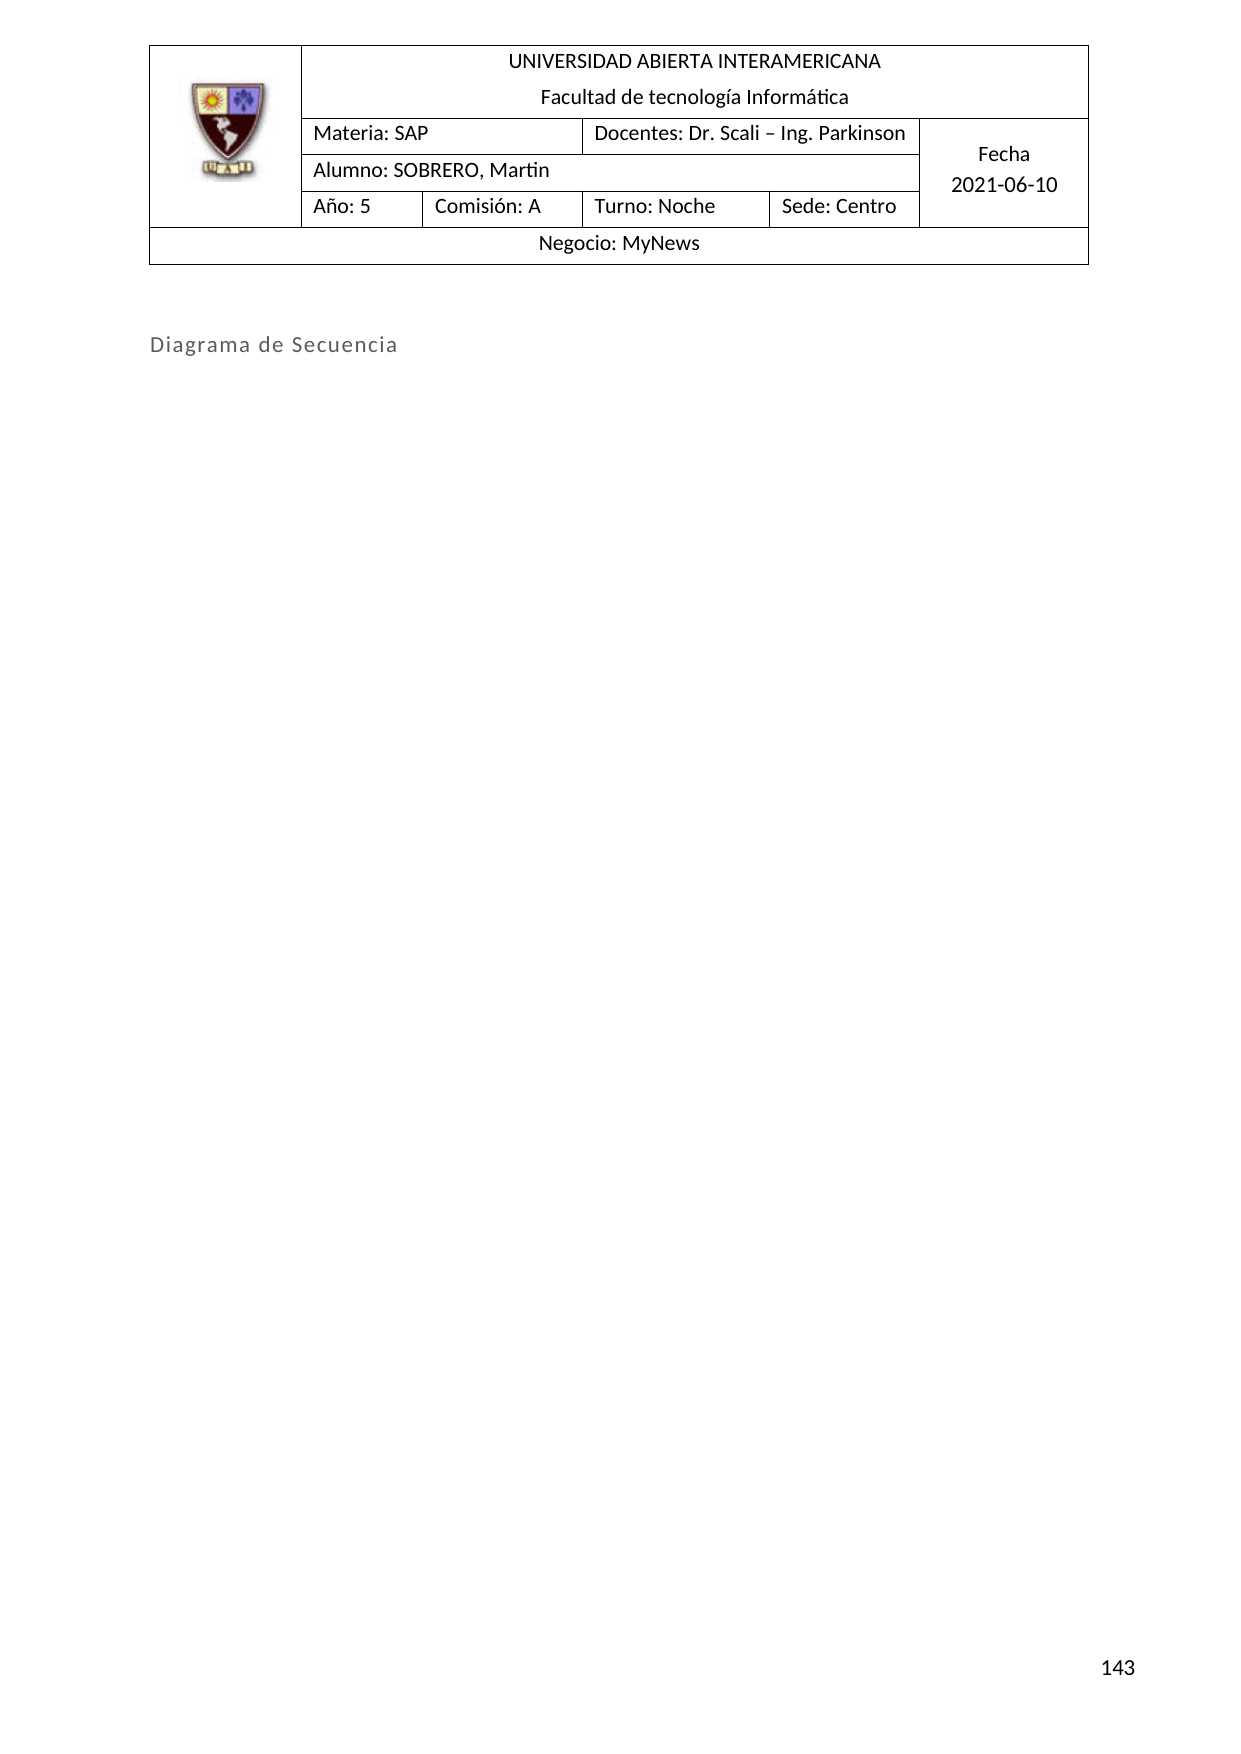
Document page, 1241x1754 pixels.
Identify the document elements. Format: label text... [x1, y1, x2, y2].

subtitle Diagrama de Secuencia [150, 330, 1135, 358]
picture [177, 74, 278, 187]
